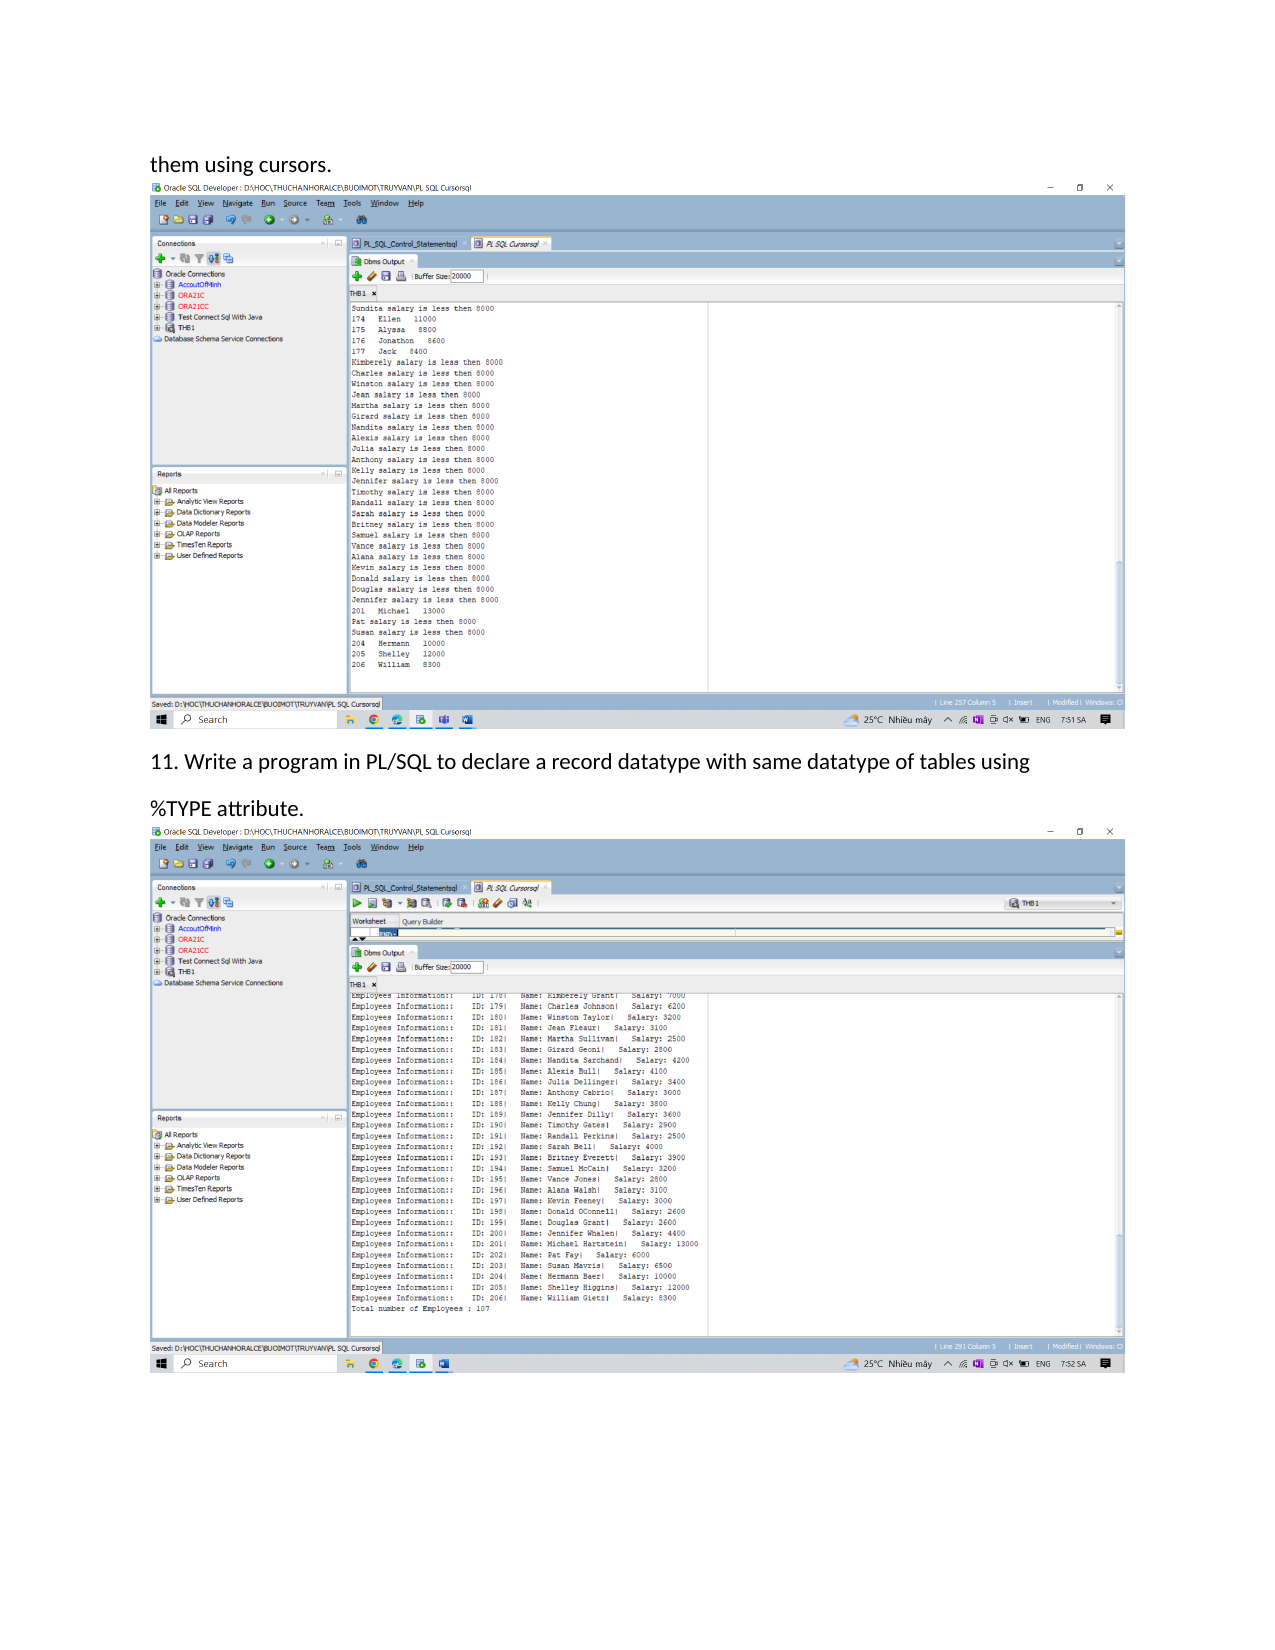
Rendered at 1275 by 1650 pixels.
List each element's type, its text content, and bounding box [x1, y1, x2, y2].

text %TYPE attribute. [150, 794, 1125, 824]
text 11. Write a program in PL/SQL to declare a record datatype with same datatype of tables using [150, 747, 1125, 776]
picture [150, 824, 1125, 1373]
text them using cursors. [150, 150, 1125, 180]
picture [150, 180, 1125, 729]
